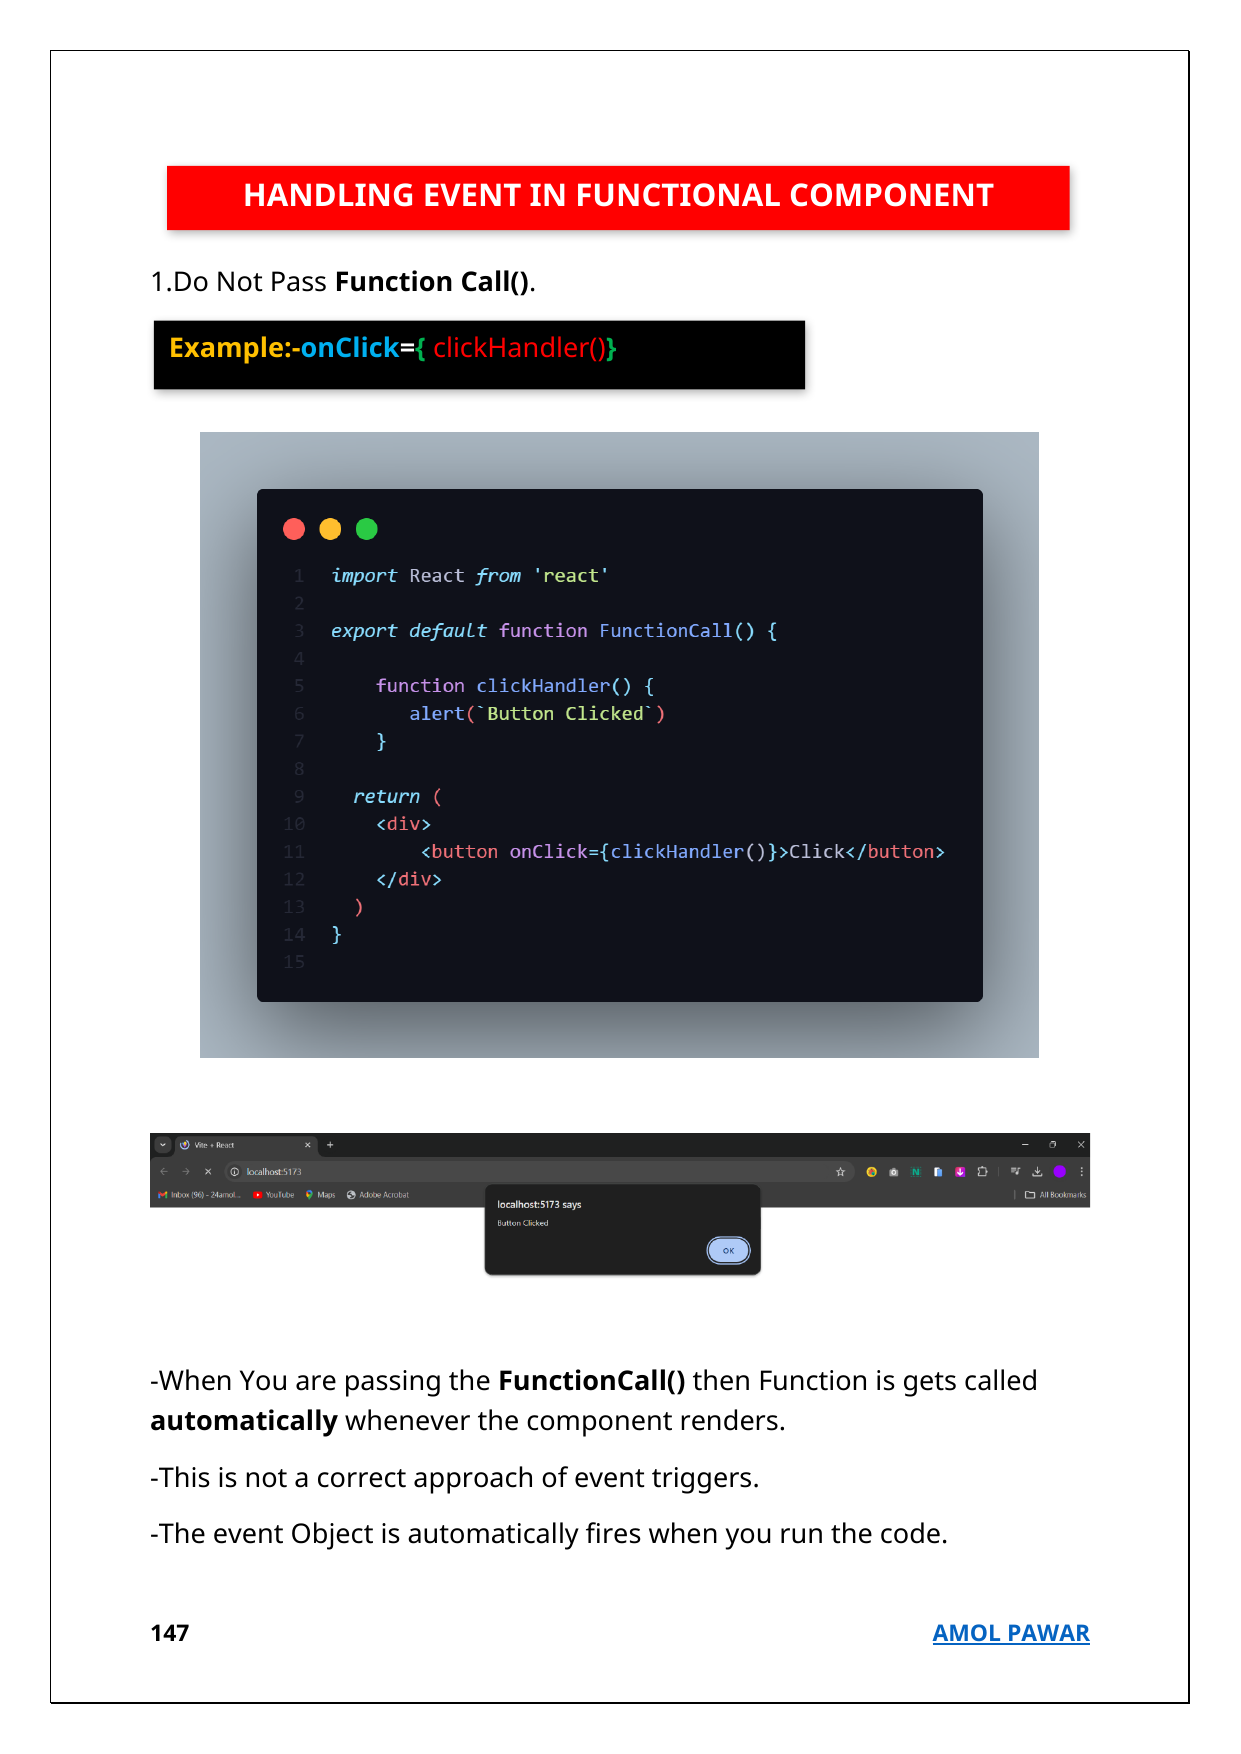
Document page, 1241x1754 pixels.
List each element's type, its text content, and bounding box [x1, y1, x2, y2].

text 1.Do Not Pass Function Call(). [150, 263, 1089, 300]
text -When You are passing the FunctionCall() then Function is gets called automatically whenever the component renders. [150, 1362, 1089, 1438]
picture [150, 1133, 1091, 1287]
picture [200, 432, 1039, 1058]
text -This is not a correct approach of event triggers. [150, 1458, 1089, 1495]
text -The event Object is automatically fires when you run the code. [150, 1514, 1089, 1551]
